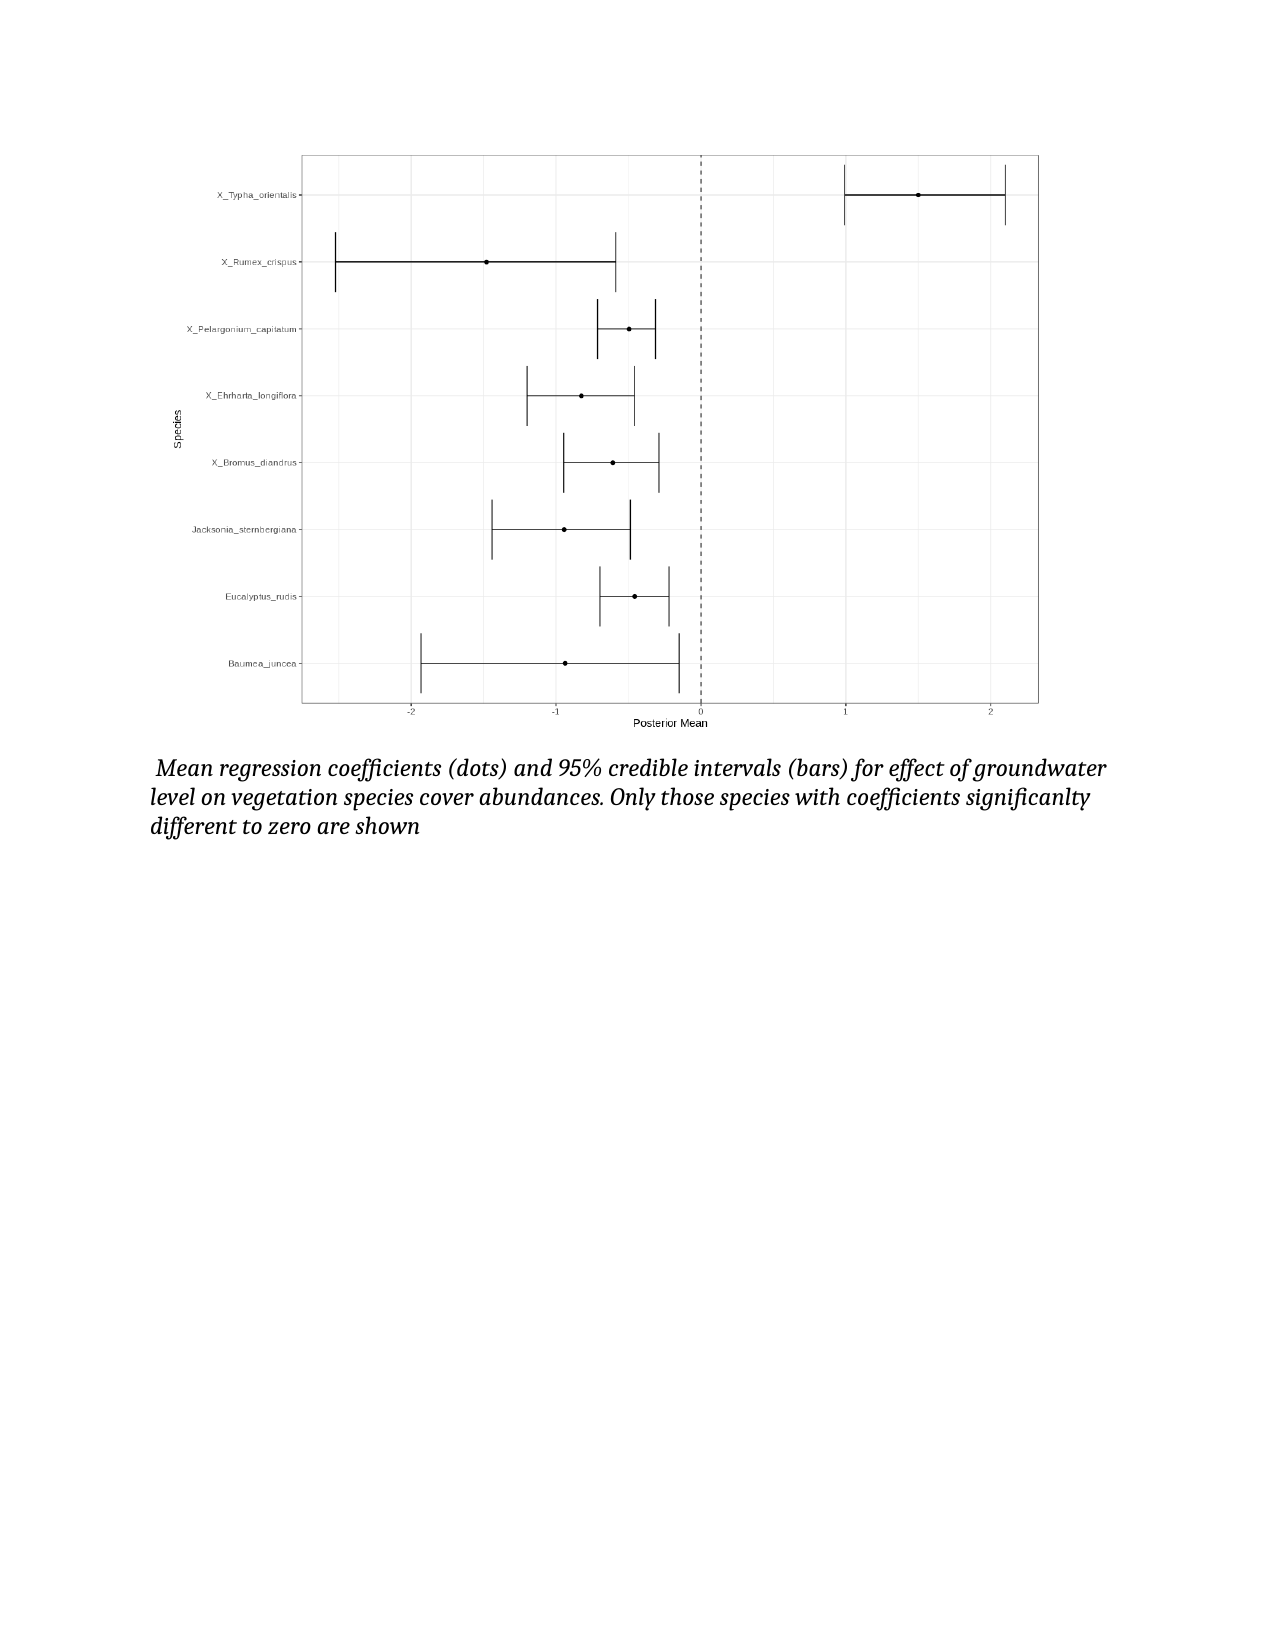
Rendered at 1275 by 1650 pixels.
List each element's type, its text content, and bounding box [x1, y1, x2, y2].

picture [168, 150, 1044, 734]
text Mean regression coefficients (dots) and 95% credible intervals (bars) for effect of groundwater level on vegetation species cover abundances. Only those species with coefficients significanlty different to zero are shown [150, 754, 1125, 840]
